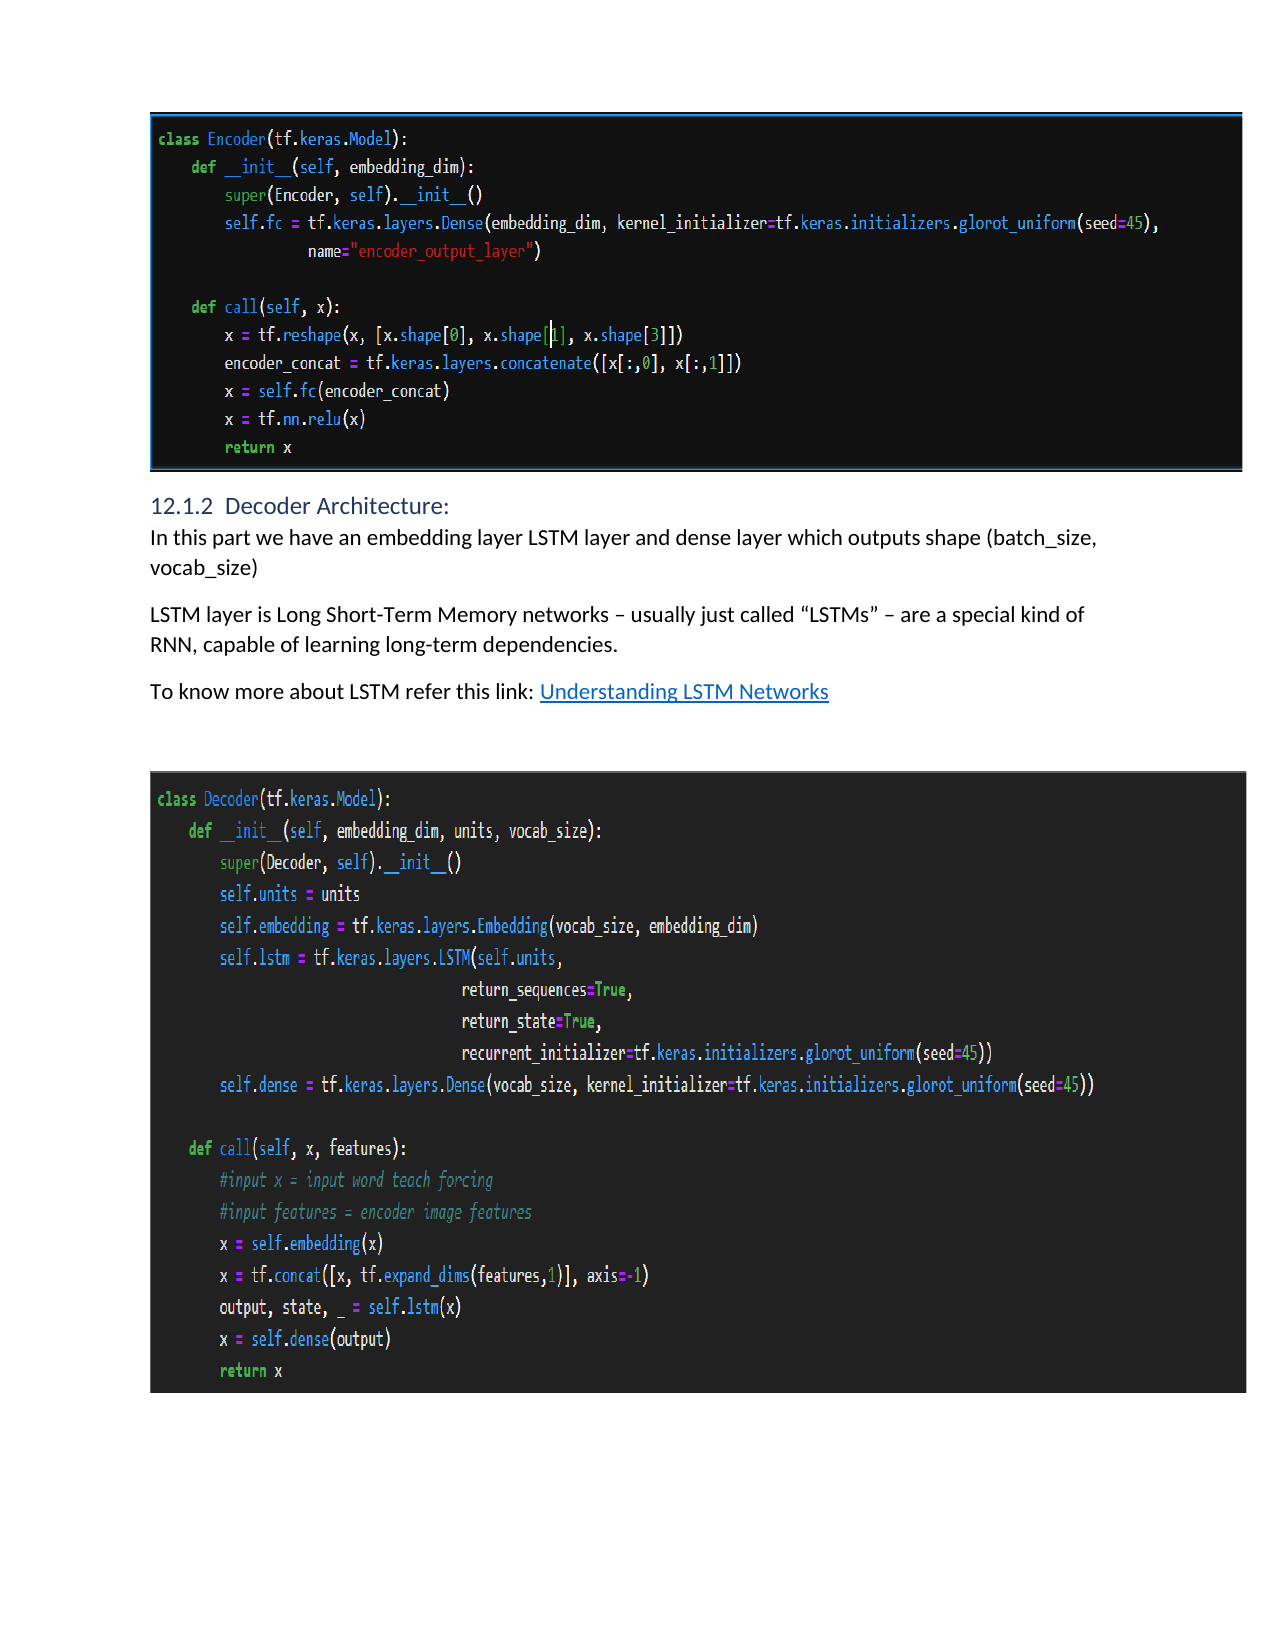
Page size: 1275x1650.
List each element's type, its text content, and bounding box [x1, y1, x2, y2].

text In this part we have an embedding layer LSTM layer and dense layer which outputs shape (batch_size, vocab_size) [150, 523, 1125, 581]
picture [150, 112, 1243, 472]
text To know more about LSTM refer this link: Understanding LSTM Networks [150, 677, 1125, 705]
picture [150, 771, 1247, 1393]
text LSTM layer is Long Short-Term Memory networks – usually just called “LSTMs” – are a special kind of RNN, capable of learning long-term dependencies. [150, 600, 1125, 658]
subtitle Decoder Architecture: [150, 490, 1125, 521]
